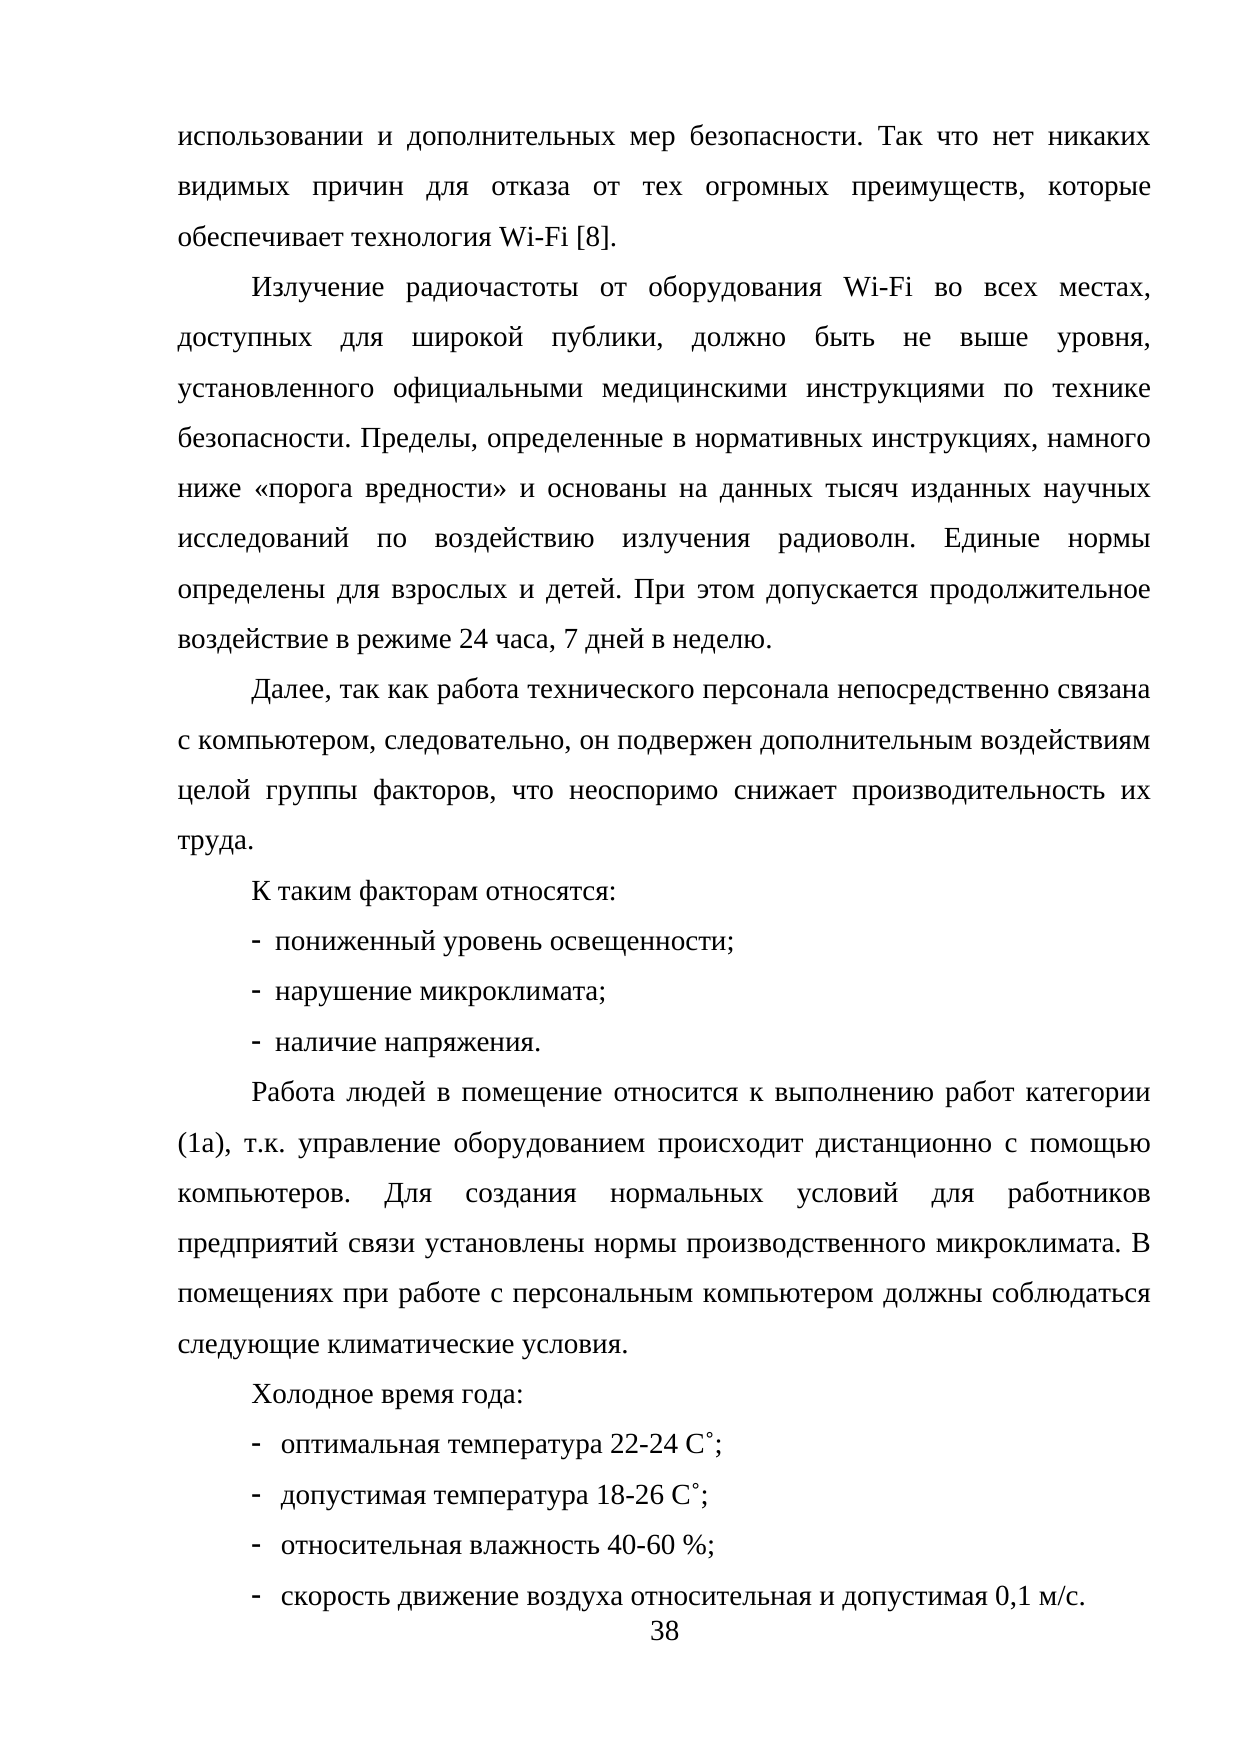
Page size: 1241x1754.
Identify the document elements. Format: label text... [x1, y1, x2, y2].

list пониженный уровень освещенности; [177, 923, 1152, 957]
list относительная влажность 40-60 %; [251, 1527, 1152, 1561]
text Далее, так как работа технического персонала непосредственно связана с компьютером, следовательно, он подвержен дополнительным воздействиям целой группы факторов, что неоспоримо снижает производительность их труда. [177, 672, 1152, 856]
text Излучение радиочастоты от оборудования Wi-Fi во всех местах, доступных для широкой публики, должно быть не выше уровня, установленного официальными медицинскими инструкциями по технике безопасности. Пределы, определенные в нормативных инструкциях, намного ниже «порога вредности» и основаны на данных тысяч изданных научных исследований по воздействию излучения радиоволн. Единые нормы определены для взрослых и детей. При этом допускается продолжительное воздействие в режиме 24 часа, 7 дней в неделю. [177, 269, 1152, 655]
list допустимая температура 18-26 С˚; [251, 1477, 1152, 1511]
text Холодное время года: [177, 1376, 1152, 1410]
list скорость движение воздуха относительная и допустимая 0,1 м/с. [251, 1578, 1152, 1611]
list оптимальная температура 22-24 С˚; [251, 1427, 1152, 1460]
list наличие напряжения. [177, 1024, 1152, 1058]
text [177, 118, 1152, 252]
text Работа людей в помещение относится к выполнению работ категории (1а), т.к. управление оборудованием происходит дистанционно с помощью компьютеров. Для создания нормальных условий для работников предприятий связи установлены нормы производственного микроклимата. В помещениях при работе с персональным компьютером должны соблюдаться следующие климатические условия. [177, 1074, 1152, 1359]
list нарушение микроклимата; [177, 973, 1152, 1007]
text К таким факторам относятся: [177, 873, 1152, 906]
